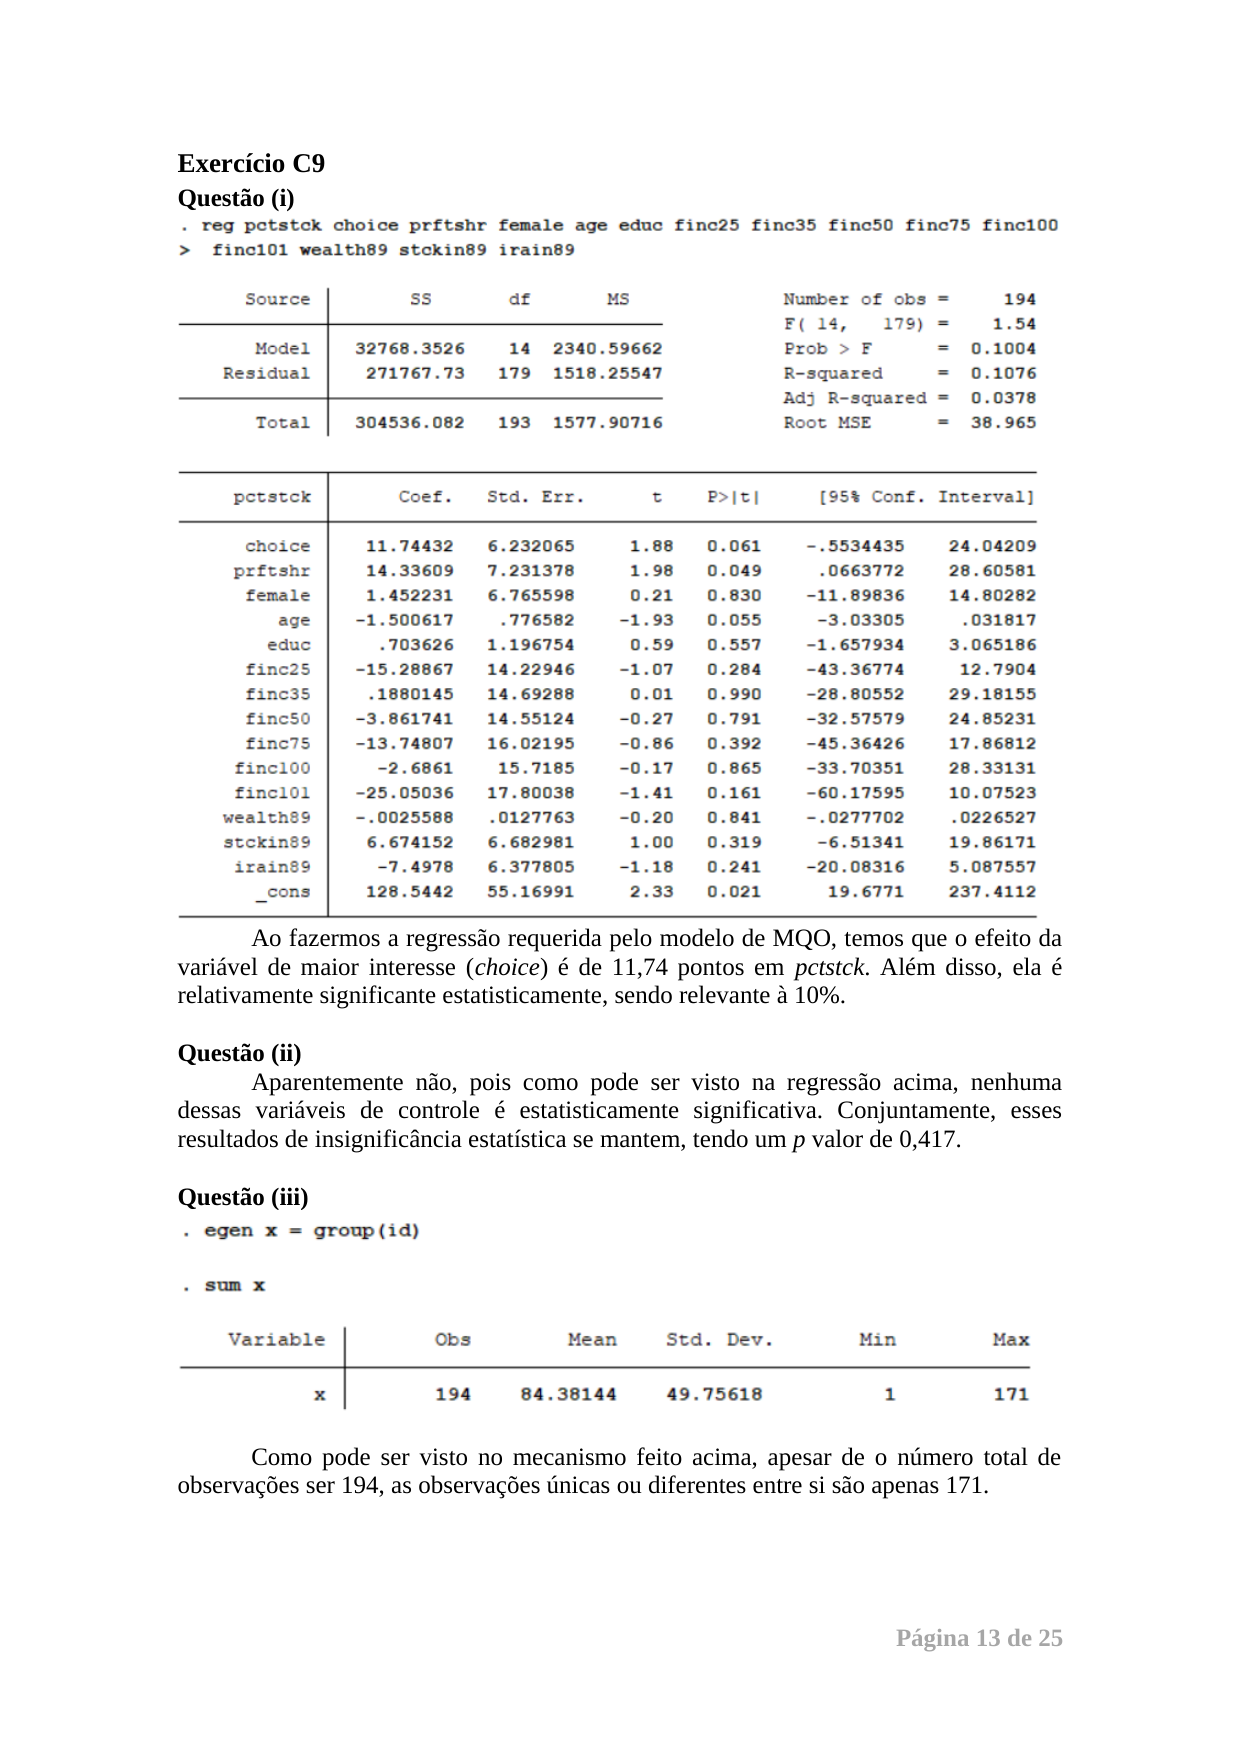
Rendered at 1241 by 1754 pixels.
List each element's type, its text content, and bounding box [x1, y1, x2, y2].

text Questão (i) [177, 183, 1063, 212]
picture [177, 212, 1063, 923]
text Questão (iii) [177, 1182, 1063, 1211]
subtitle Exercício C9 [177, 148, 1063, 179]
picture [177, 1210, 1062, 1442]
text Como pode ser visto no mecanismo feito acima, apesar de o número total de observações ser 194, as observações únicas ou diferentes entre si são apenas 171. [177, 1442, 1063, 1499]
text Aparentemente não, pois como pode ser visto na regressão acima, nenhuma dessas variáveis de controle é estatisticamente significativa. Conjuntamente, esses resultados de insignificância estatística se mantem, tendo um p valor de 0,417. [177, 1067, 1063, 1153]
text Questão (ii) [177, 1038, 1063, 1067]
text Ao fazermos a regressão requerida pelo modelo de MQO, temos que o efeito da variável de maior interesse (choice) é de 11,74 pontos em pctstck. Além disso, ela é relativamente significante estatisticamente, sendo relevante à 10%. [177, 923, 1063, 1009]
